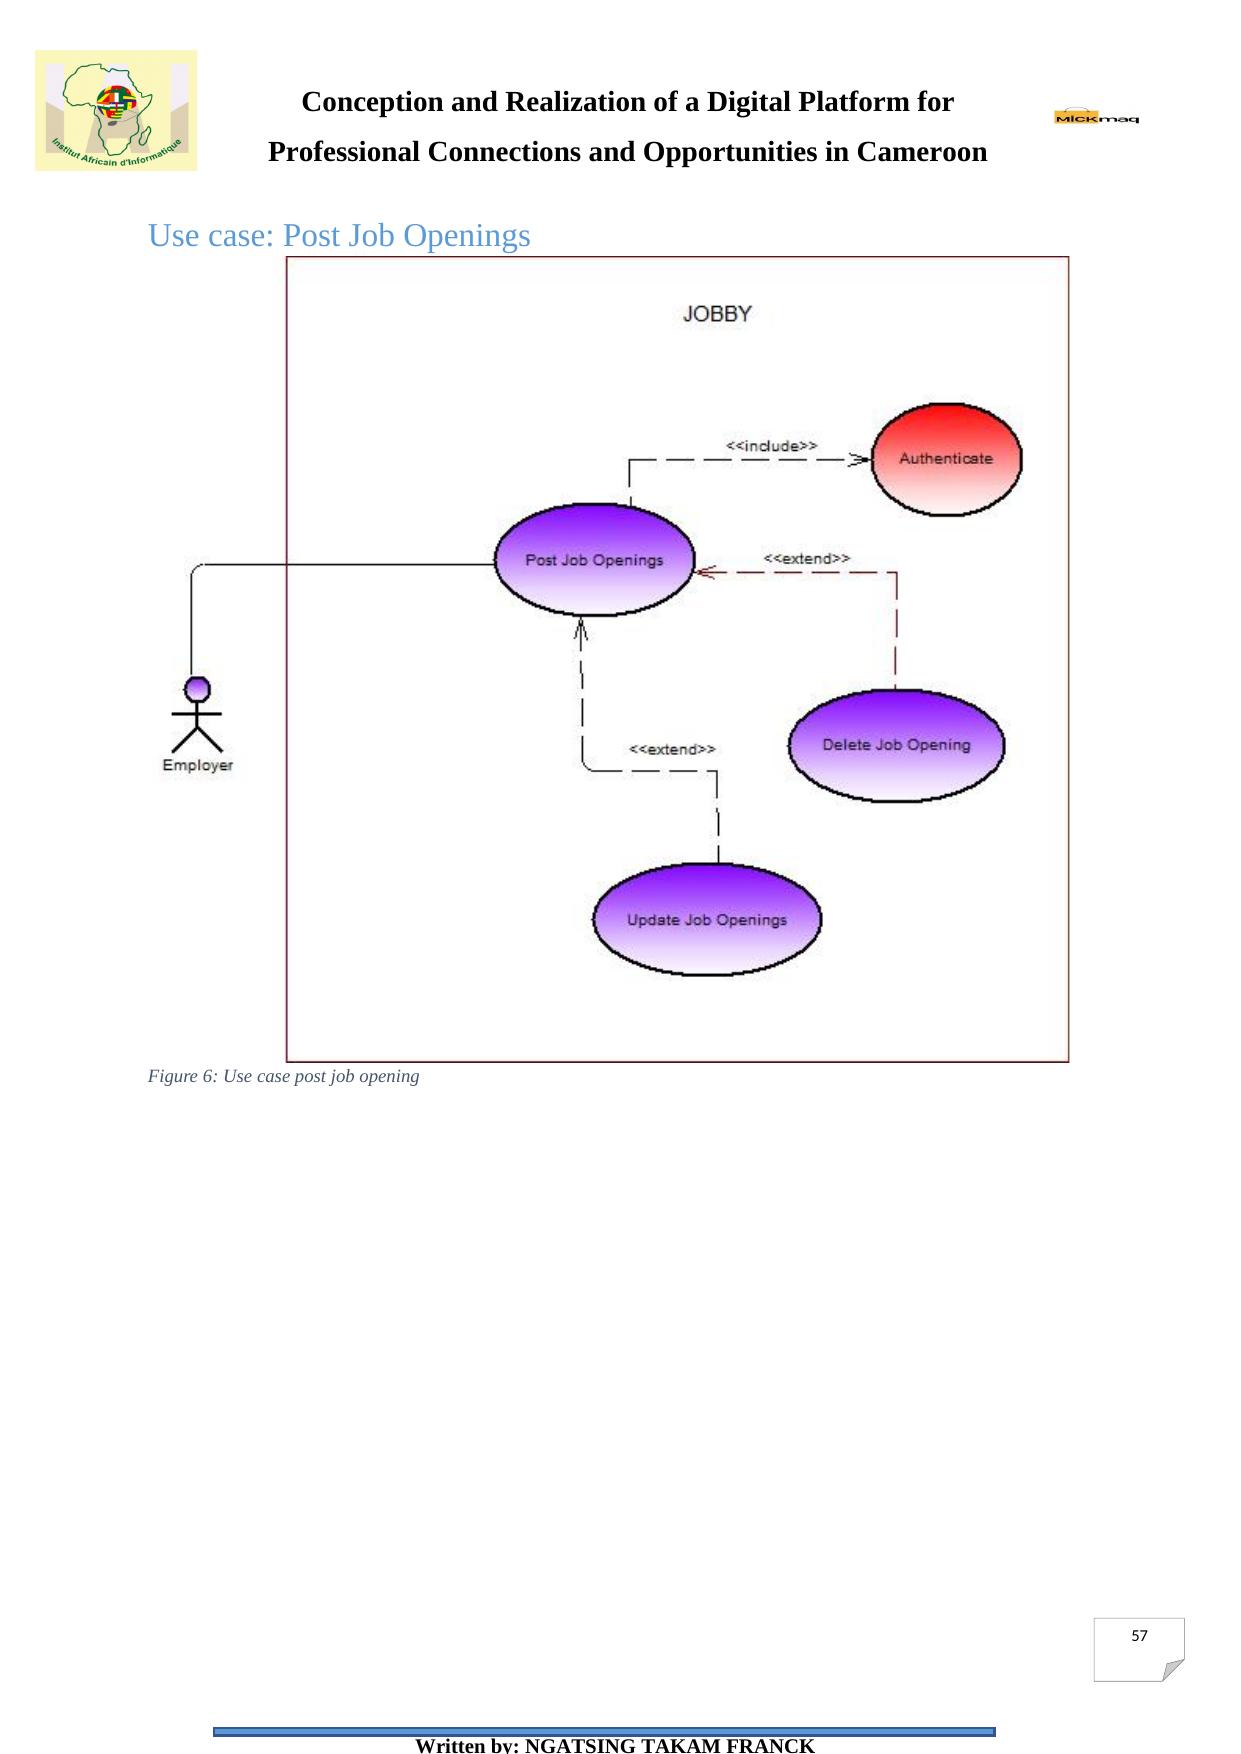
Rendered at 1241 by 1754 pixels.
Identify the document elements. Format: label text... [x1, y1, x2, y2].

picture [35, 50, 198, 171]
picture [1047, 102, 1143, 132]
text Figure 6: Use case post job opening [148, 1065, 1093, 1087]
picture [147, 256, 1070, 1063]
